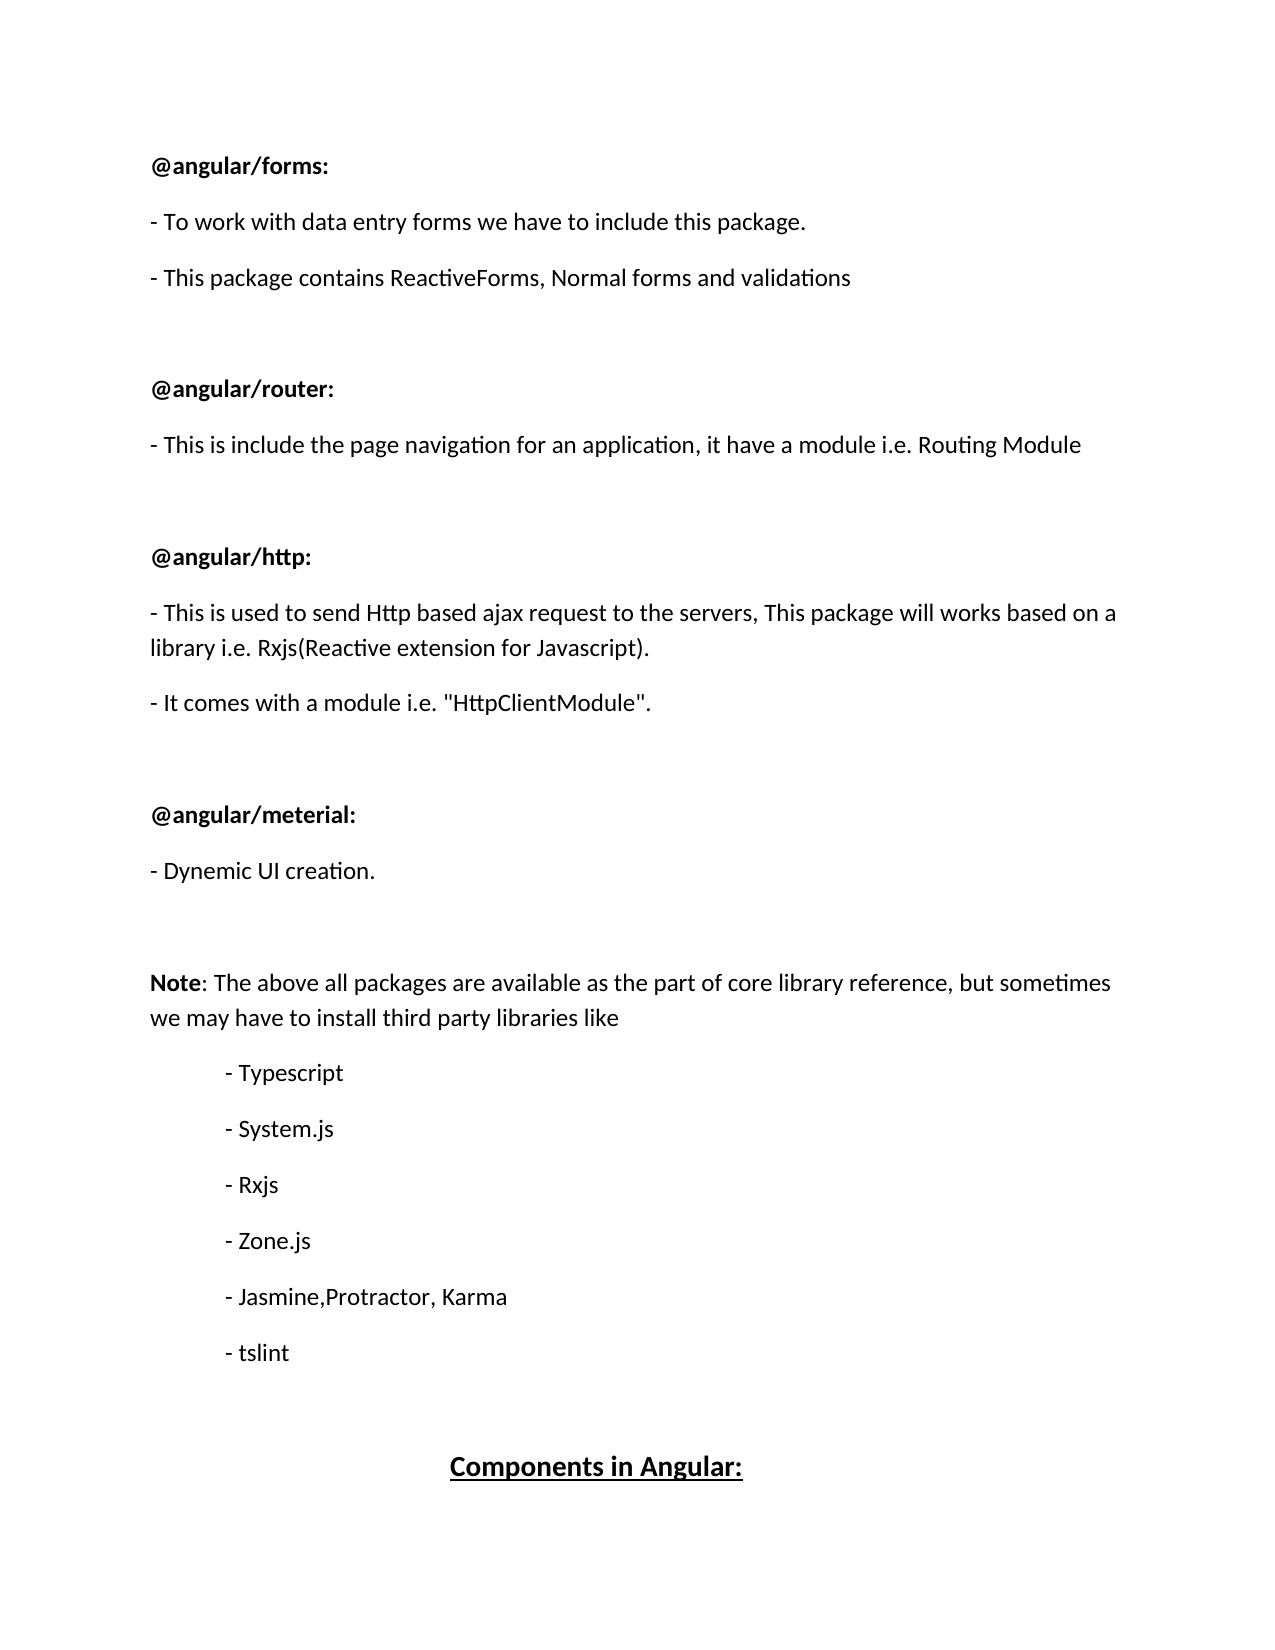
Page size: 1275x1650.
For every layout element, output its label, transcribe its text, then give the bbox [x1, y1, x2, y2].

text - To work with data entry forms we have to include this package. [150, 206, 1125, 236]
text - This package contains ReactiveForms, Normal forms and validations [150, 262, 1125, 292]
text - tslint [150, 1337, 1125, 1367]
text Components in Angular: [375, 1448, 1125, 1484]
text - It comes with a module i.e. "HttpClientModule". [150, 687, 1125, 718]
text - This is include the page navigation for an application, it have a module i.e. Routing Module [150, 429, 1125, 460]
text - System.js [150, 1113, 1125, 1144]
text @angular/forms: [150, 150, 1125, 181]
text - Zone.js [150, 1225, 1125, 1256]
text @angular/router: [150, 373, 1125, 404]
text - Jasmine,Protractor, Karma [150, 1281, 1125, 1311]
text - Rxjs [150, 1169, 1125, 1200]
text @angular/meterial: [150, 799, 1125, 830]
text Note: The above all packages are available as the part of core library reference, but sometimes we may have to install third party libraries like [150, 967, 1125, 1032]
text - This is used to send Http based ajax request to the servers, This package will works based on a library i.e. Rxjs(Reactive extension for Javascript). [150, 597, 1125, 662]
text - Dynemic UI creation. [150, 855, 1125, 886]
text - Typescript [150, 1057, 1125, 1088]
text @angular/http: [150, 541, 1125, 571]
